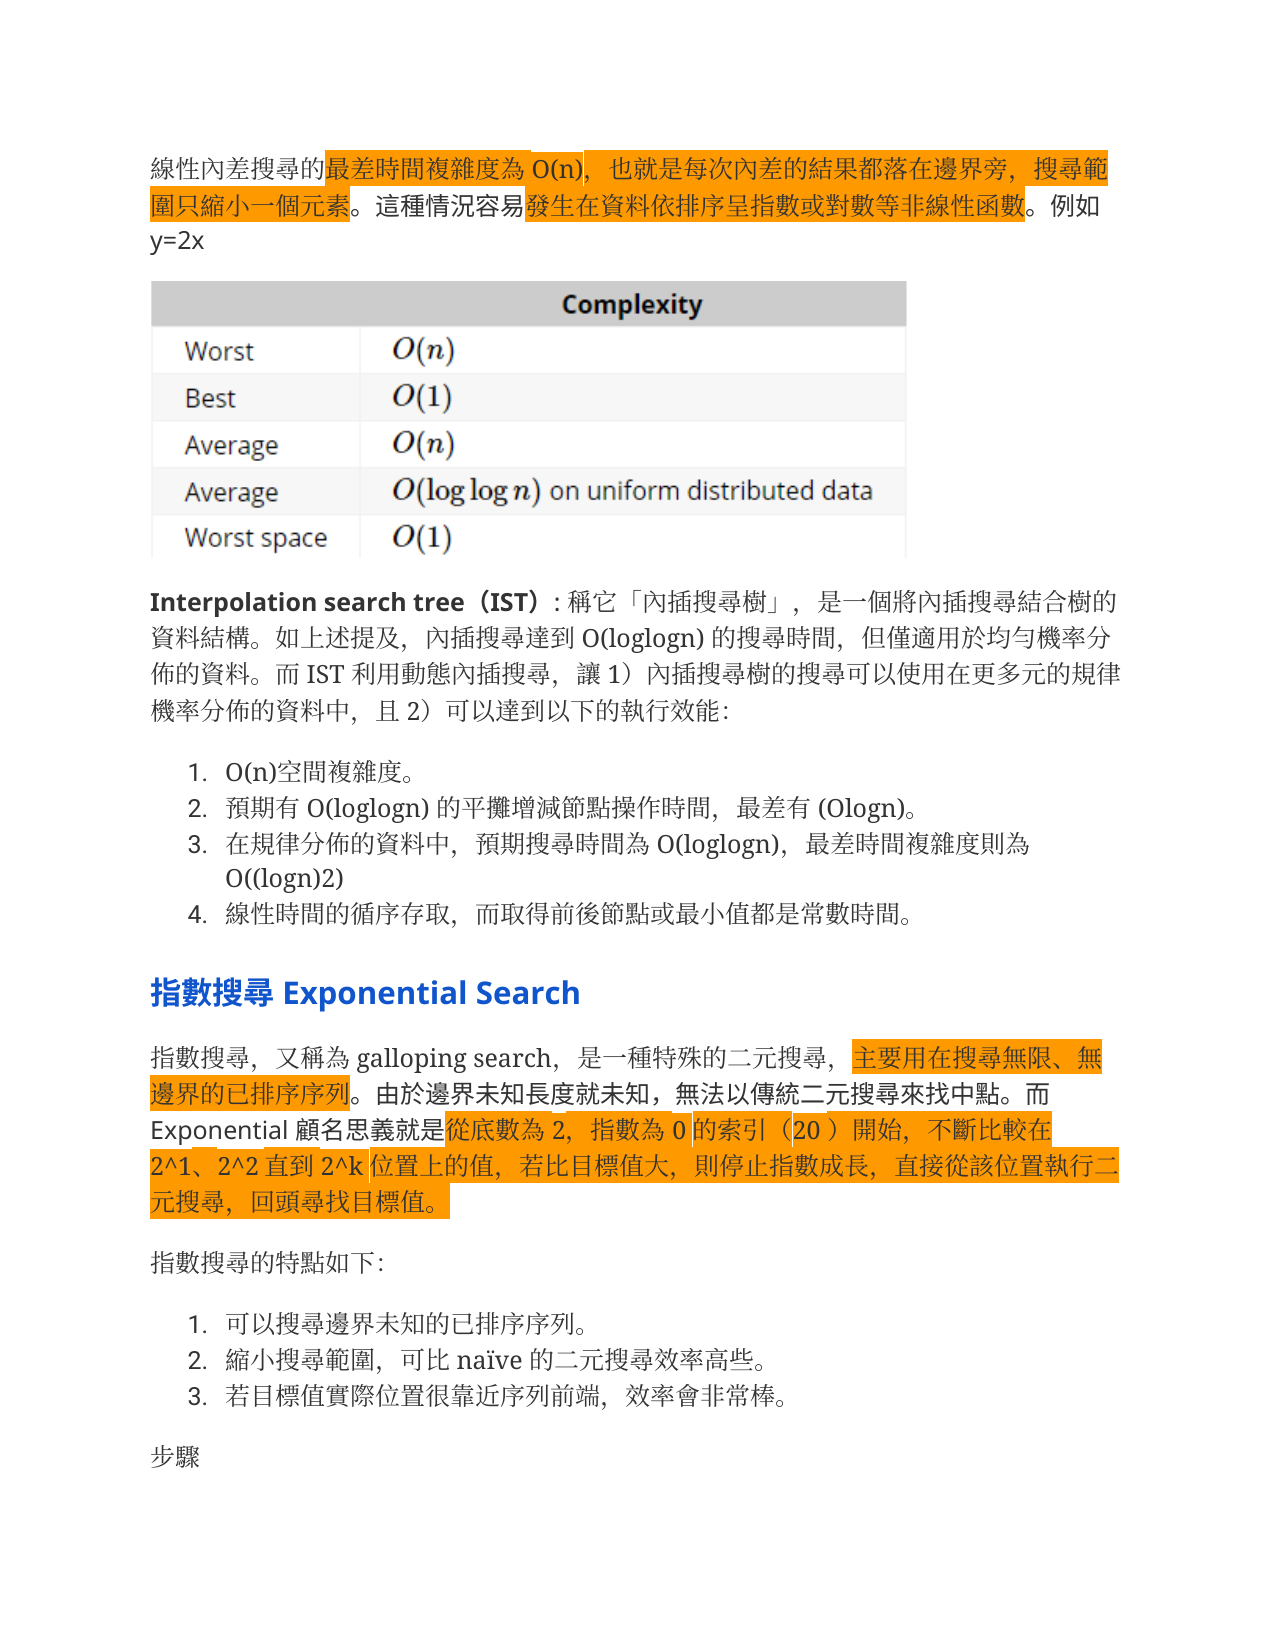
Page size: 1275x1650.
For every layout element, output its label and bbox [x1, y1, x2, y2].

picture [150, 281, 910, 558]
